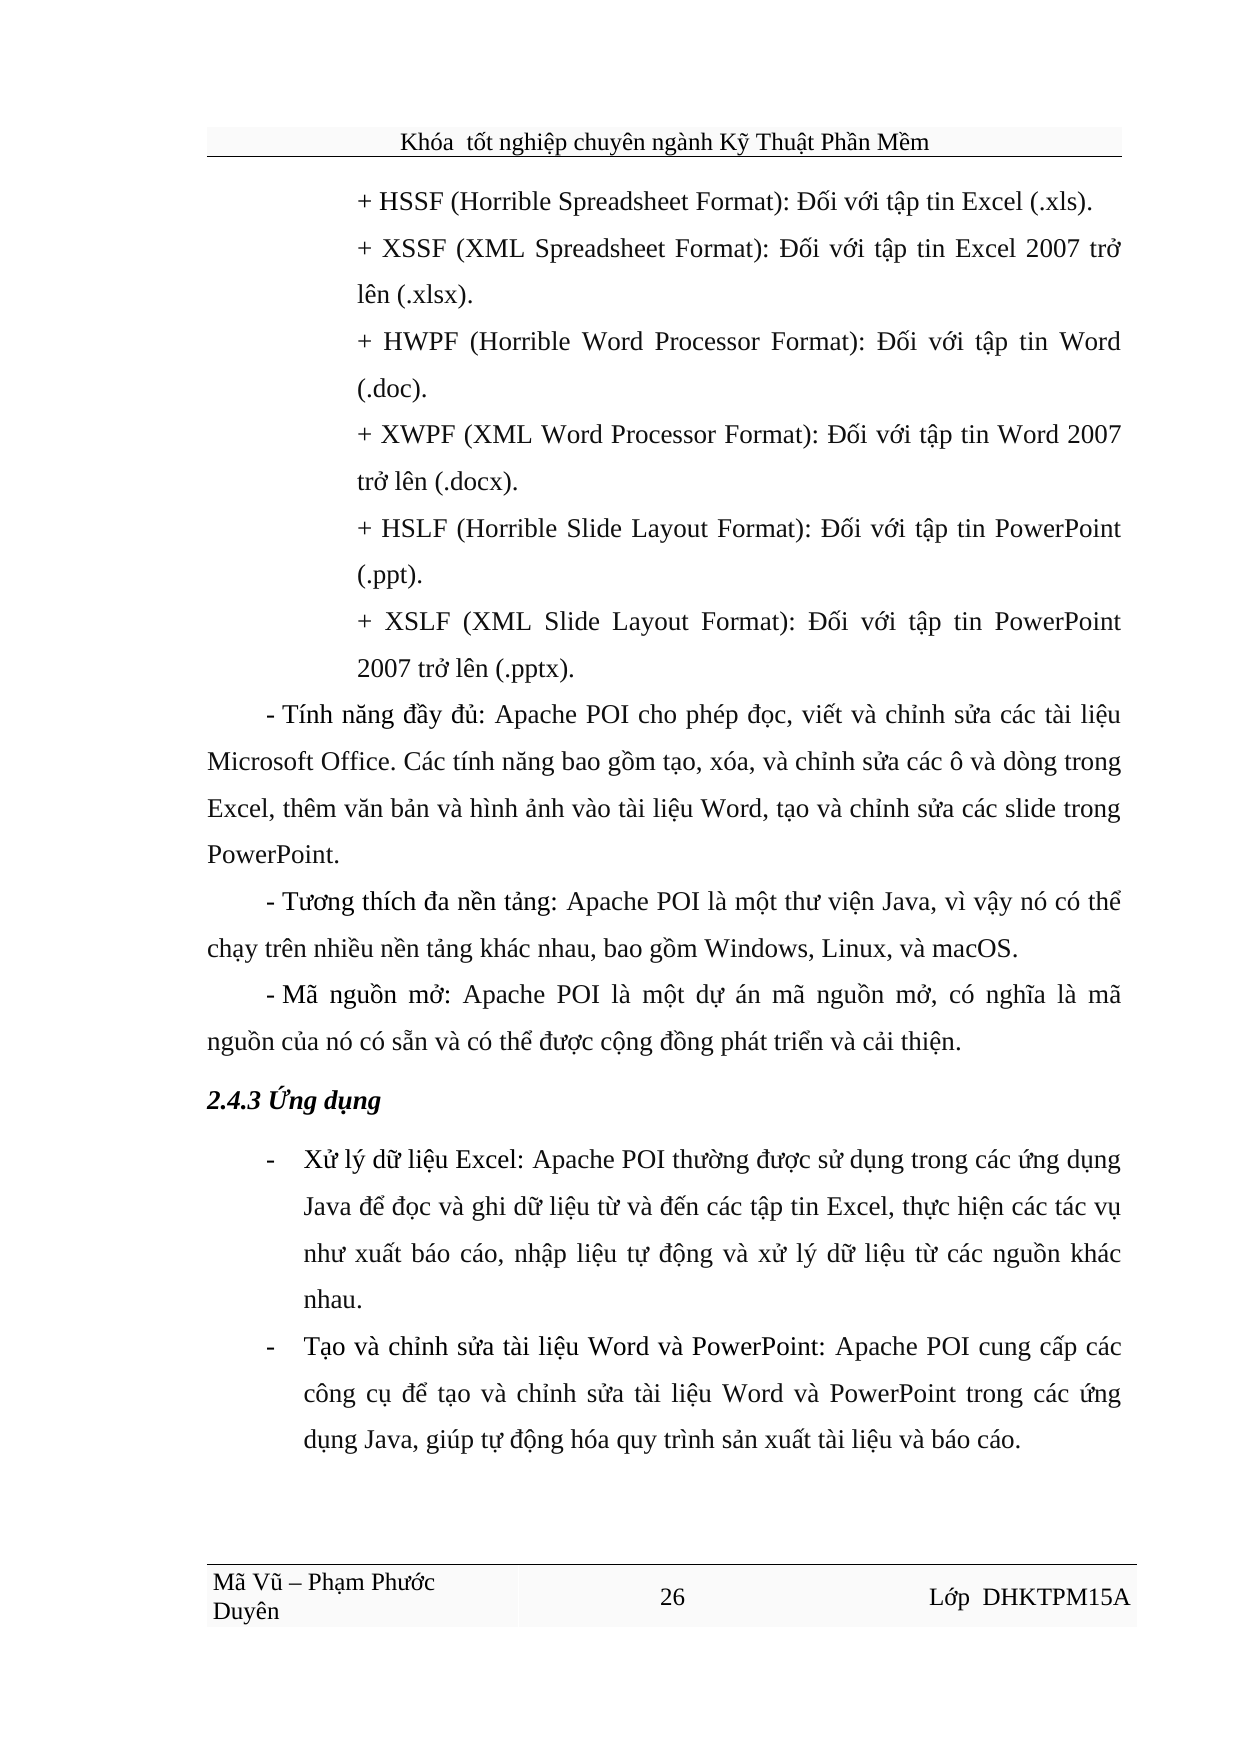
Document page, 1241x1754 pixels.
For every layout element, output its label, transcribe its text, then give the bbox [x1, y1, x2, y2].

list Tính năng đầy đủ: Apache POI cho phép đọc, viết và chỉnh sửa các tài liệu Microsoft Office. Các tính năng bao gồm tạo, xóa, và chỉnh sửa các ô và dòng trong Excel, thêm văn bản và hình ảnh vào tài liệu Word, tạo và chỉnh sửa các slide trong PowerPoint. [207, 699, 1122, 870]
list + XWPF (XML Word Processor Format): Đối với tập tin Word 2007 trở lên (.docx). [357, 419, 1122, 496]
list Xử lý dữ liệu Excel: Apache POI thường được sử dụng trong các ứng dụng Java để đọc và ghi dữ liệu từ và đến các tập tin Excel, thực hiện các tác vụ như xuất báo cáo, nhập liệu tự động và xử lý dữ liệu từ các nguồn khác nhau. [266, 1144, 1122, 1315]
list + XSSF (XML Spreadsheet Format): Đối với tập tin Excel 2007 trở lên (.xlsx). [357, 232, 1122, 310]
list Mã nguồn mở: Apache POI là một dự án mã nguồn mở, có nghĩa là mã nguồn của nó có sẵn và có thể được cộng đồng phát triển và cải thiện. [207, 979, 1122, 1056]
list + XSLF (XML Slide Layout Format): Đối với tập tin PowerPoint 2007 trở lên (.pptx). [357, 605, 1122, 683]
list + HSLF (Horrible Slide Layout Format): Đối với tập tin PowerPoint (.ppt). [357, 512, 1122, 590]
list Tạo và chỉnh sửa tài liệu Word và PowerPoint: Apache POI cung cấp các công cụ để tạo và chỉnh sửa tài liệu Word và PowerPoint trong các ứng dụng Java, giúp tự động hóa quy trình sản xuất tài liệu và báo cáo. [266, 1330, 1122, 1455]
list + HWPF (Horrible Word Processor Format): Đối với tập tin Word (.doc). [357, 325, 1122, 403]
list Tương thích đa nền tảng: Apache POI là một thư viện Java, vì vậy nó có thể chạy trên nhiều nền tảng khác nhau, bao gồm Windows, Linux, và macOS. [207, 885, 1122, 963]
list + HSSF (Horrible Spreadsheet Format): Đối với tập tin Excel (.xls). [357, 185, 1122, 216]
subtitle Ứng dụng [207, 1084, 1122, 1116]
